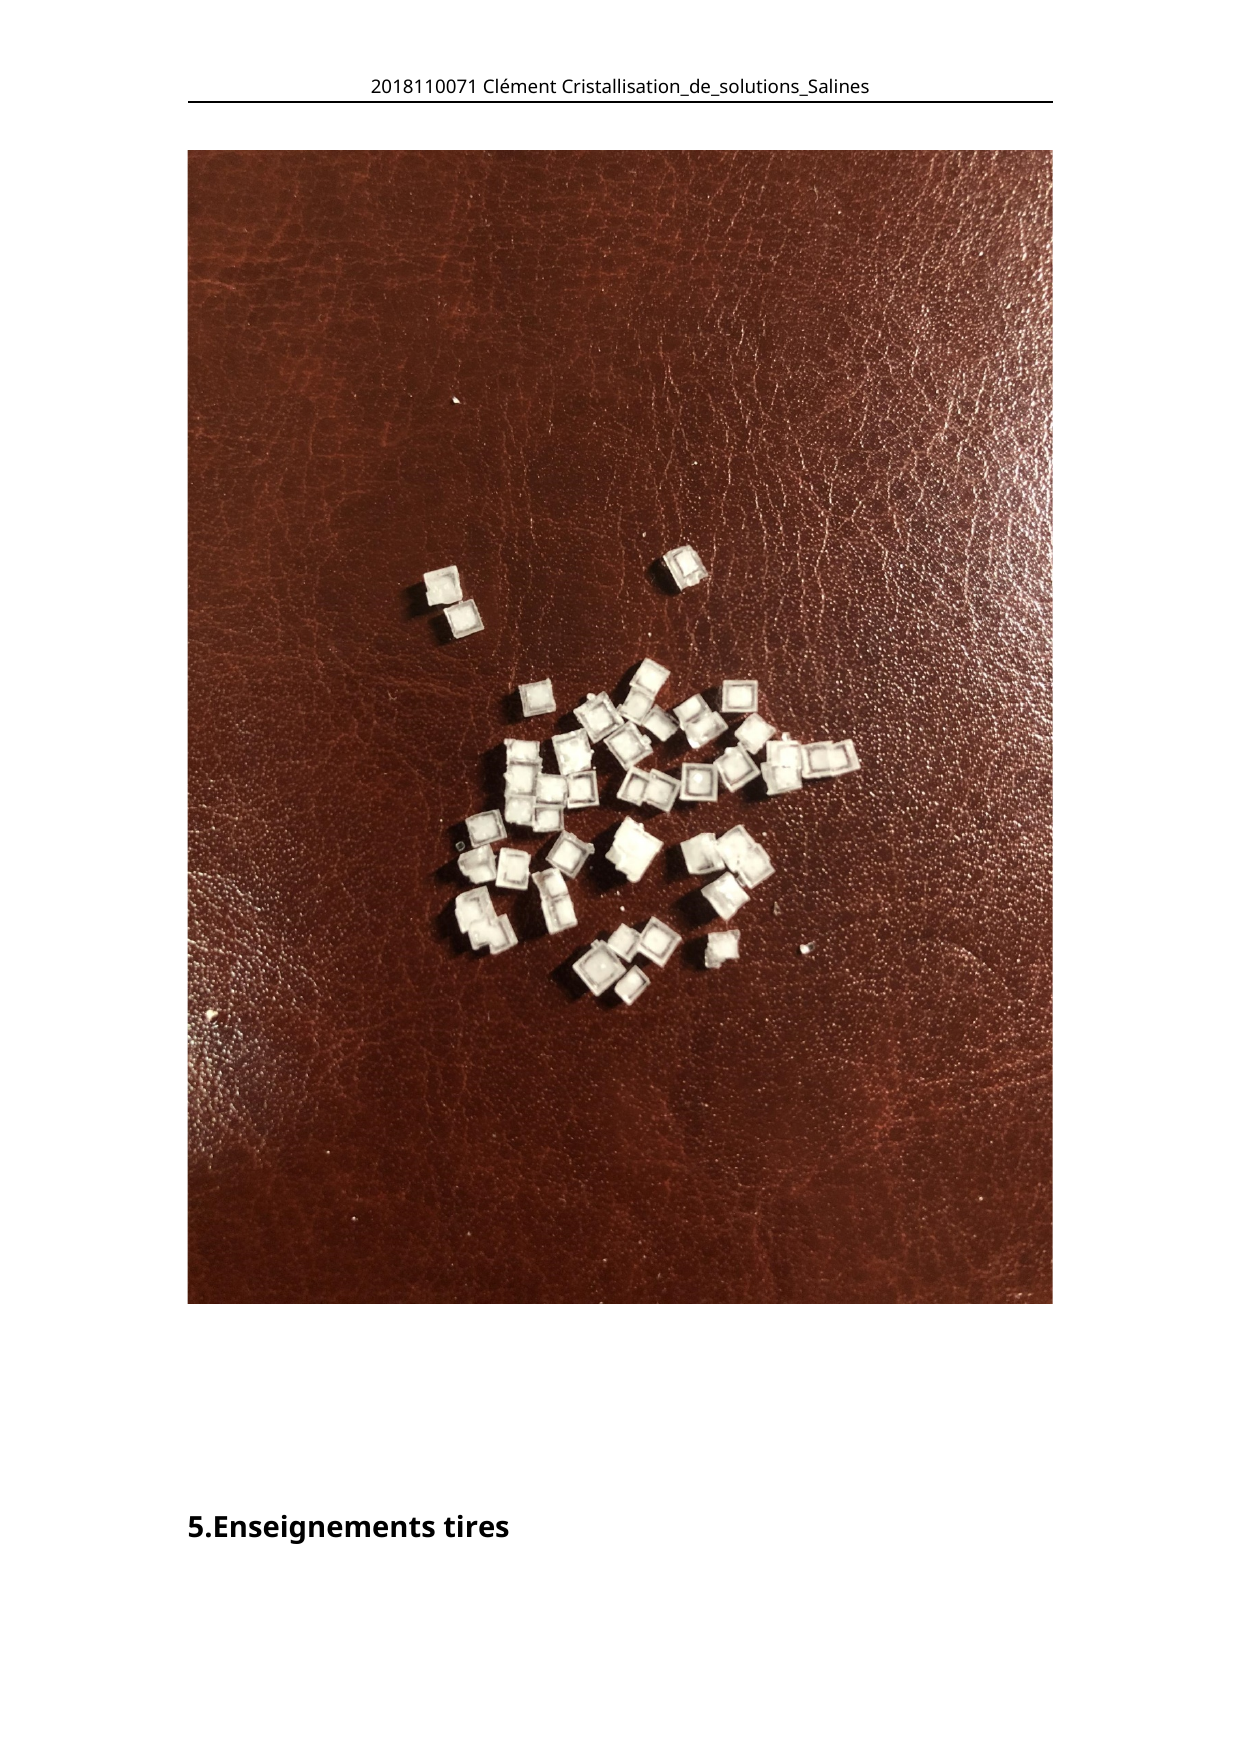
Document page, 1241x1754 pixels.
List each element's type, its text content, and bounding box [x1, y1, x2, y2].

text 5.Enseignements tires [187, 1506, 1053, 1546]
picture [187, 150, 1053, 1304]
